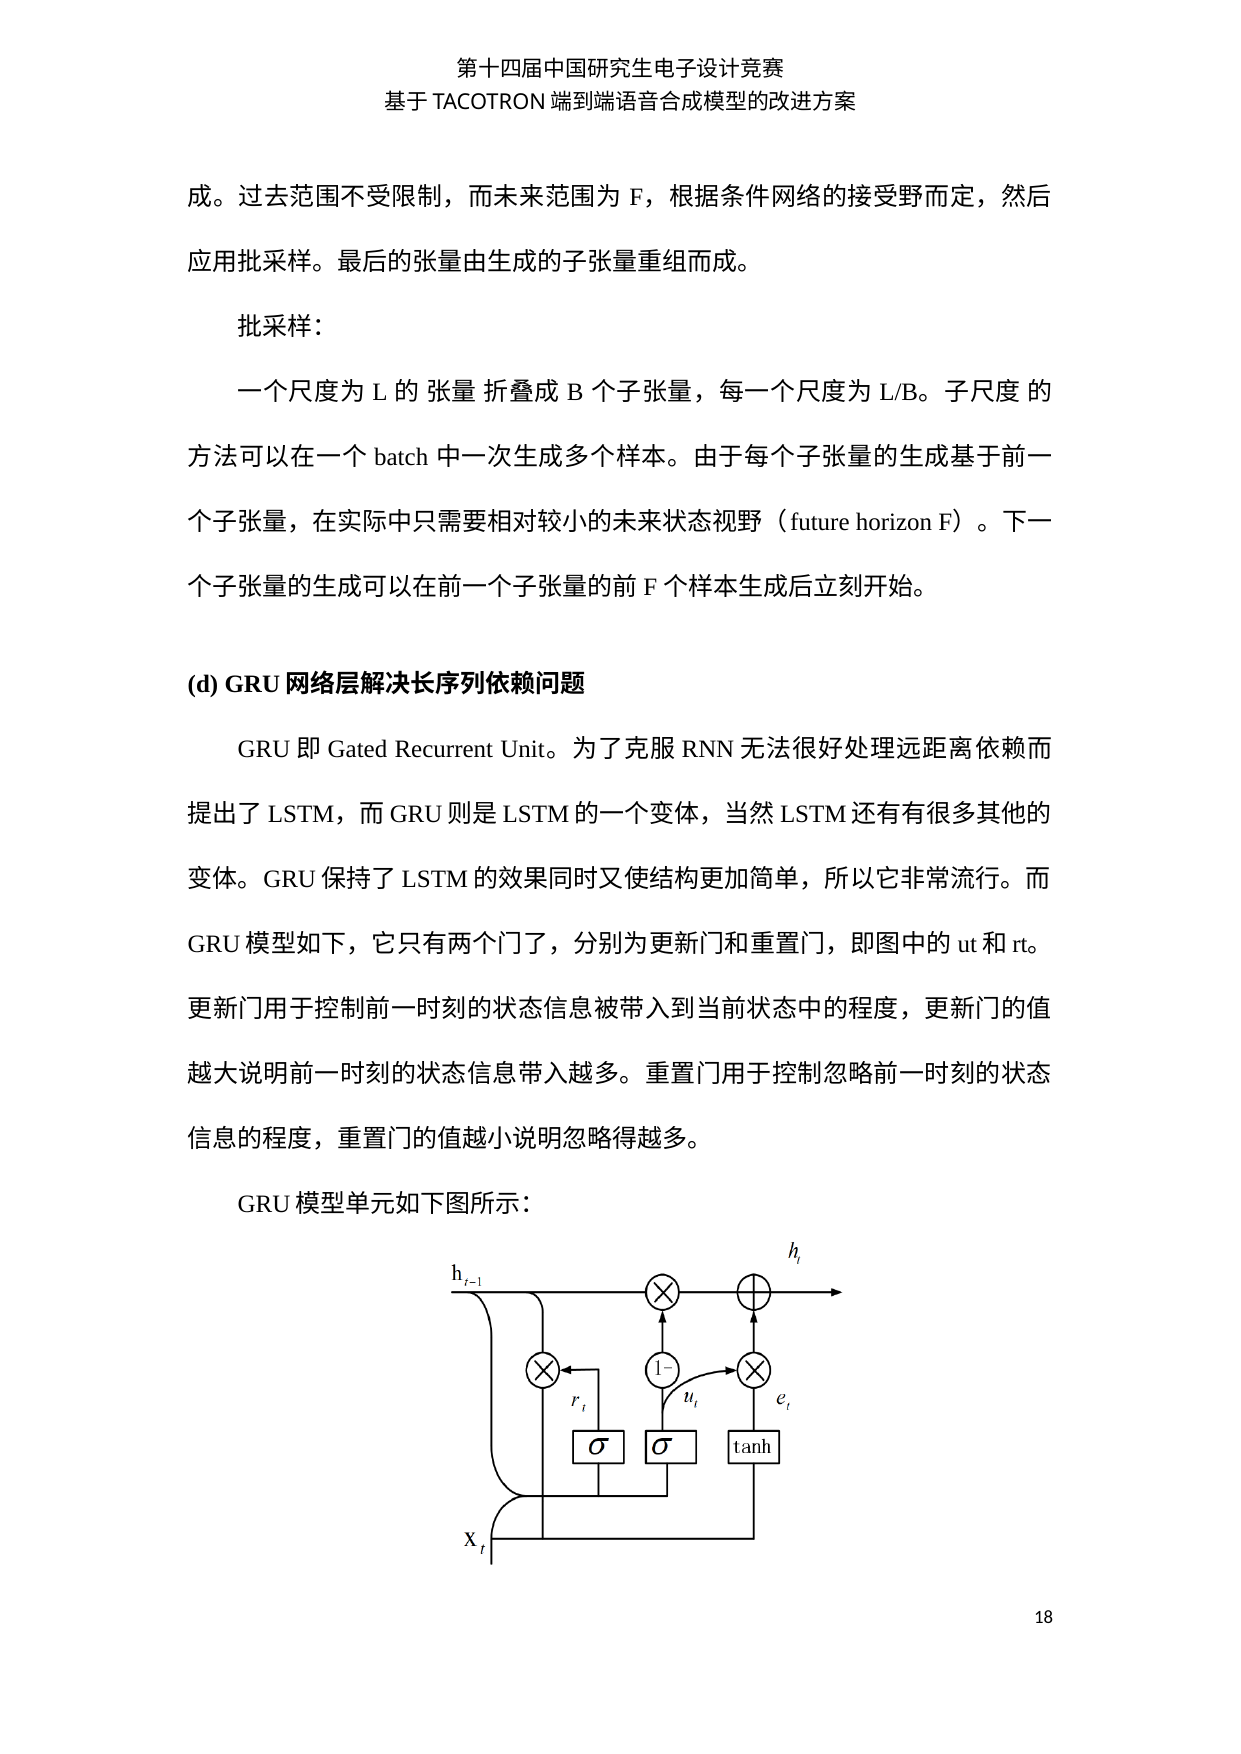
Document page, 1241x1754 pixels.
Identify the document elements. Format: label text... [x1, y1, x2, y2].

text 批采样： [187, 292, 1053, 357]
text 一个尺度为 L 的 张量 折叠成 B 个子张量，每一个尺度为 L/B。子尺度 的方法可以在一个 batch 中一次生成多个样本。由于每个子张量的生成基于前一个子张量，在实际中只需要相对较小的未来状态视野（future horizon F）。下一个子张量的生成可以在前一个子张量的前 F 个样本生成后立刻开始。 [187, 357, 1053, 617]
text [187, 162, 1053, 292]
list GRU网络层解决长序列依赖问题 [187, 649, 1053, 714]
text GRU即Gated Recurrent Unit。为了克服RNN无法很好处理远距离依赖而提出了LSTM，而GRU则是LSTM的一个变体，当然LSTM还有有很多其他的变体。GRU保持了LSTM的效果同时又使结构更加简单，所以它非常流行。而GRU模型如下，它只有两个门了，分别为更新门和重置门，即图中的ut和rt。更新门用于控制前一时刻的状态信息被带入到当前状态中的程度，更新门的值越大说明前一时刻的状态信息带入越多。重置门用于控制忽略前一时刻的状态信息的程度，重置门的值越小说明忽略得越多。 [187, 714, 1053, 1169]
text GRU模型单元如下图所示： [187, 1169, 1053, 1234]
picture [447, 1234, 843, 1565]
